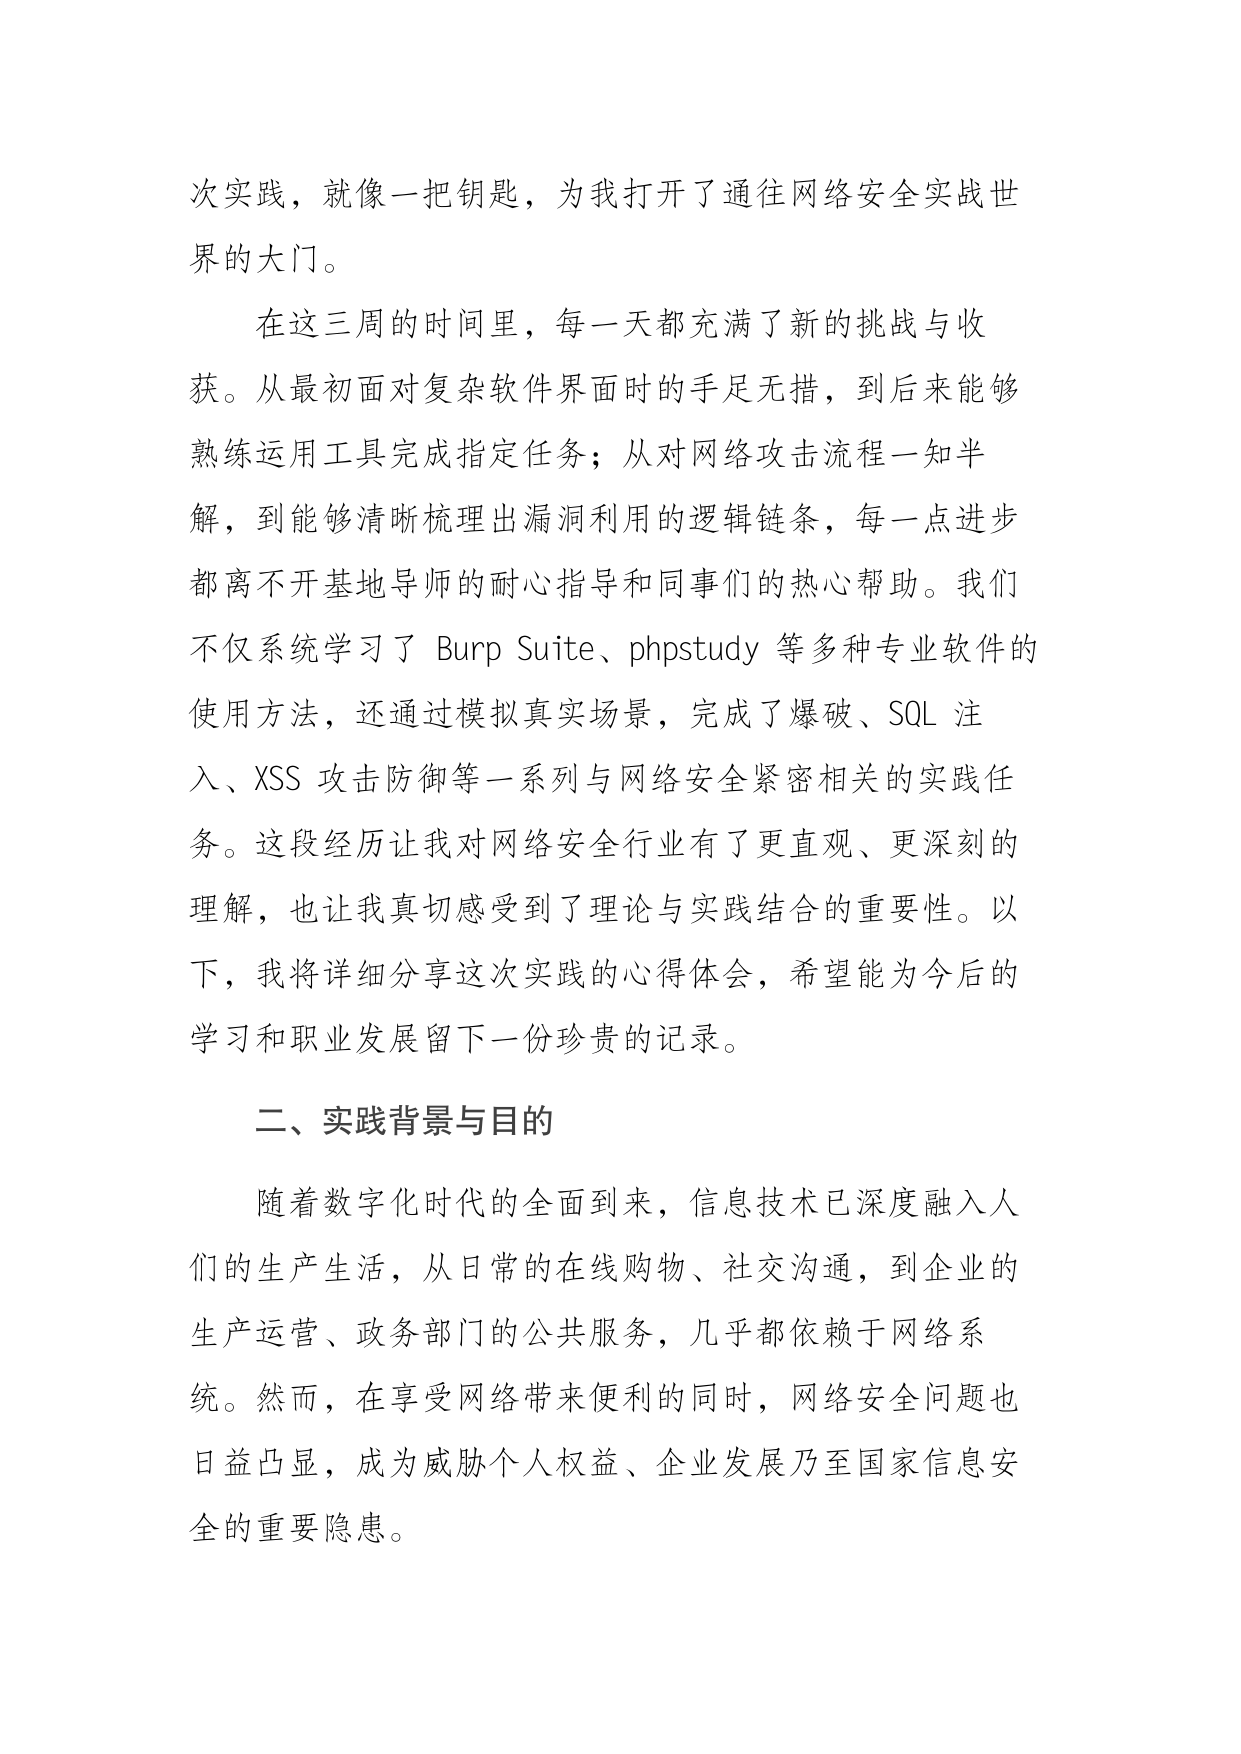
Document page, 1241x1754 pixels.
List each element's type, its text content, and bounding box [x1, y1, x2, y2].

text 随着数字化时代的全面到来，信息技术已深度融入人们的生产生活，从日常的在线购物、社交沟通，到企业的生产运营、政务部门的公共服务，几乎都依赖于网络系统。然而，在享受网络带来便利的同时，网络安全问题也日益凸显，成为威胁个人权益、企业发展乃至国家信息安全的重要隐患。 [187, 1171, 1053, 1561]
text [187, 162, 1053, 292]
list 二、实践背景与目的 [187, 1089, 1053, 1154]
text 在这三周的时间里，每一天都充满了新的挑战与收获。从最初面对复杂软件界面时的手足无措，到后来能够熟练运用工具完成指定任务；从对网络攻击流程一知半解，到能够清晰梳理出漏洞利用的逻辑链条，每一点进步都离不开基地导师的耐心指导和同事们的热心帮助。我们不仅系统学习了 Burp Suite、phpstudy 等多种专业软件的使用方法，还通过模拟真实场景，完成了爆破、SQL 注入、XSS 攻击防御等一系列与网络安全紧密相关的实践任务。这段经历让我对网络安全行业有了更直观、更深刻的理解，也让我真切感受到了理论与实践结合的重要性。以下，我将详细分享这次实践的心得体会，希望能为今后的学习和职业发展留下一份珍贵的记录。 [187, 292, 1053, 1072]
